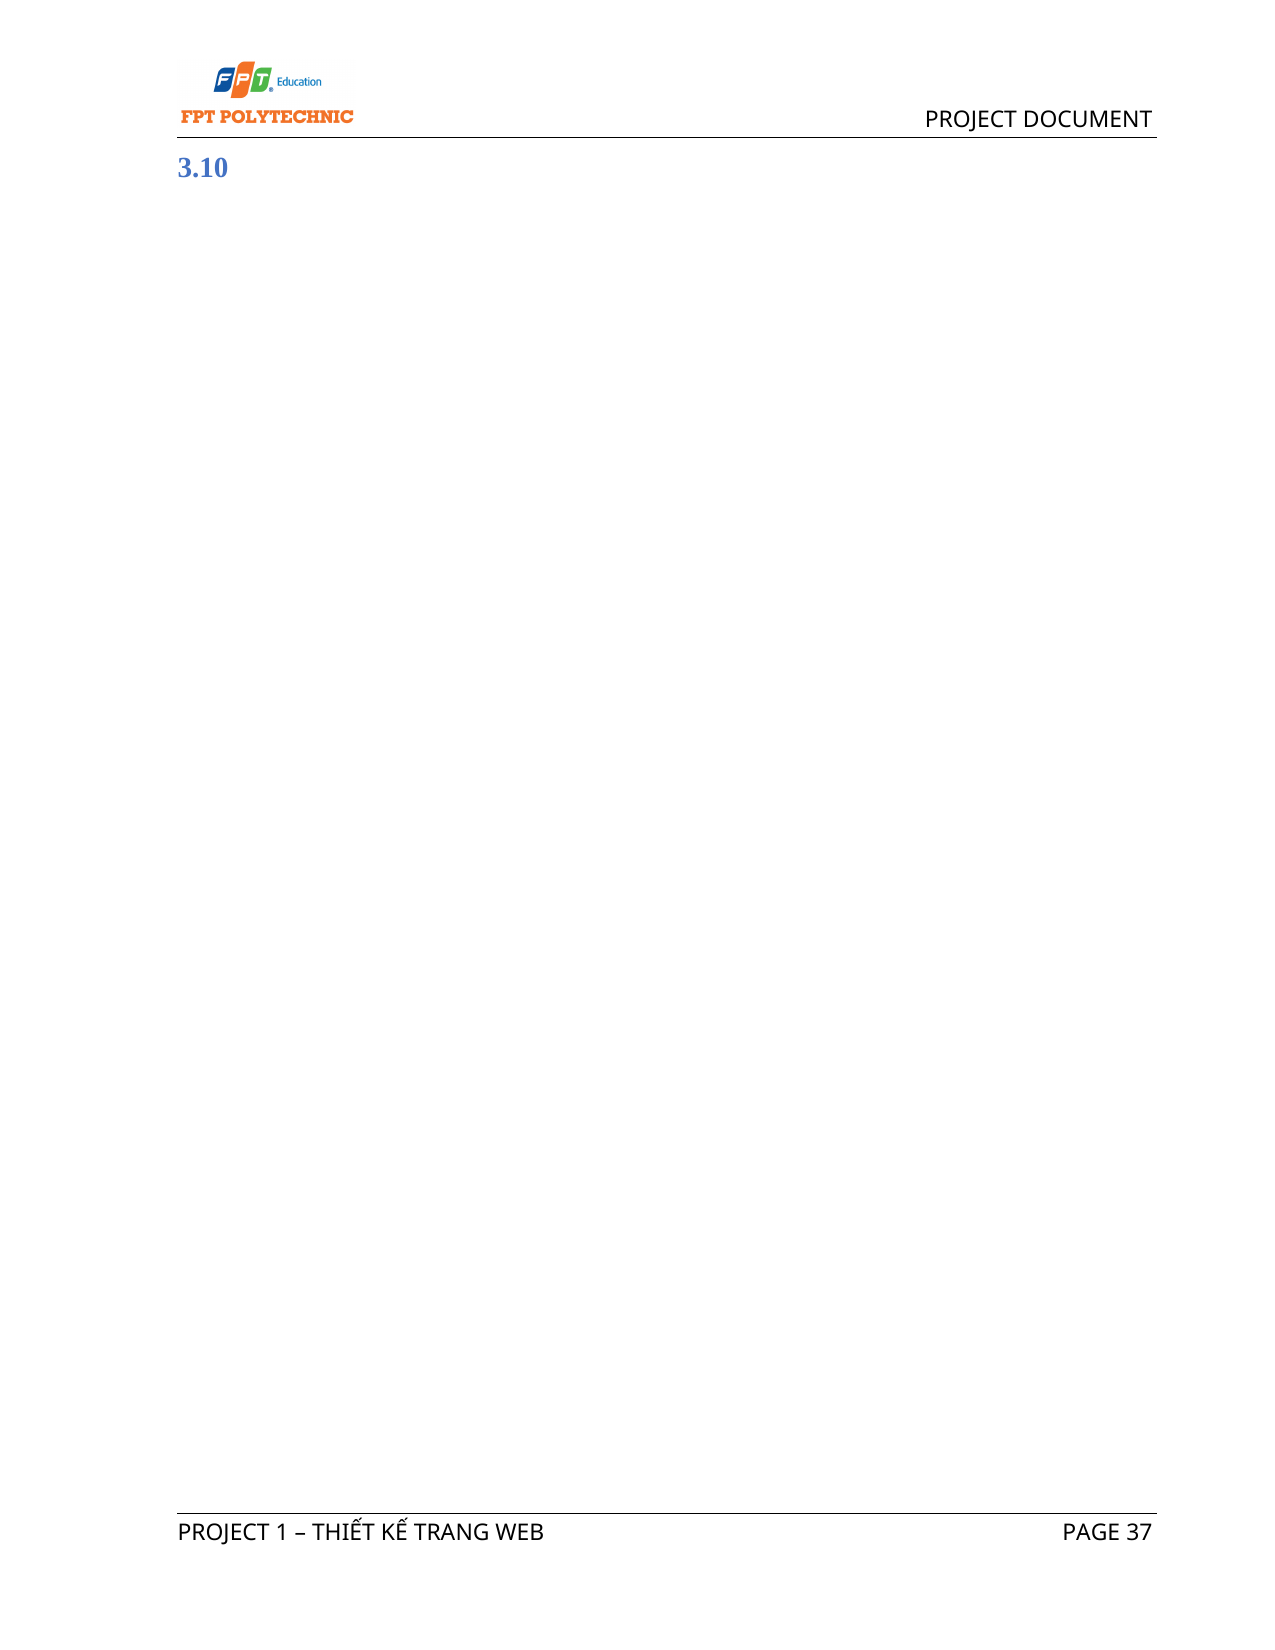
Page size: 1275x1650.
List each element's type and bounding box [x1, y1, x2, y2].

picture [177, 59, 356, 128]
